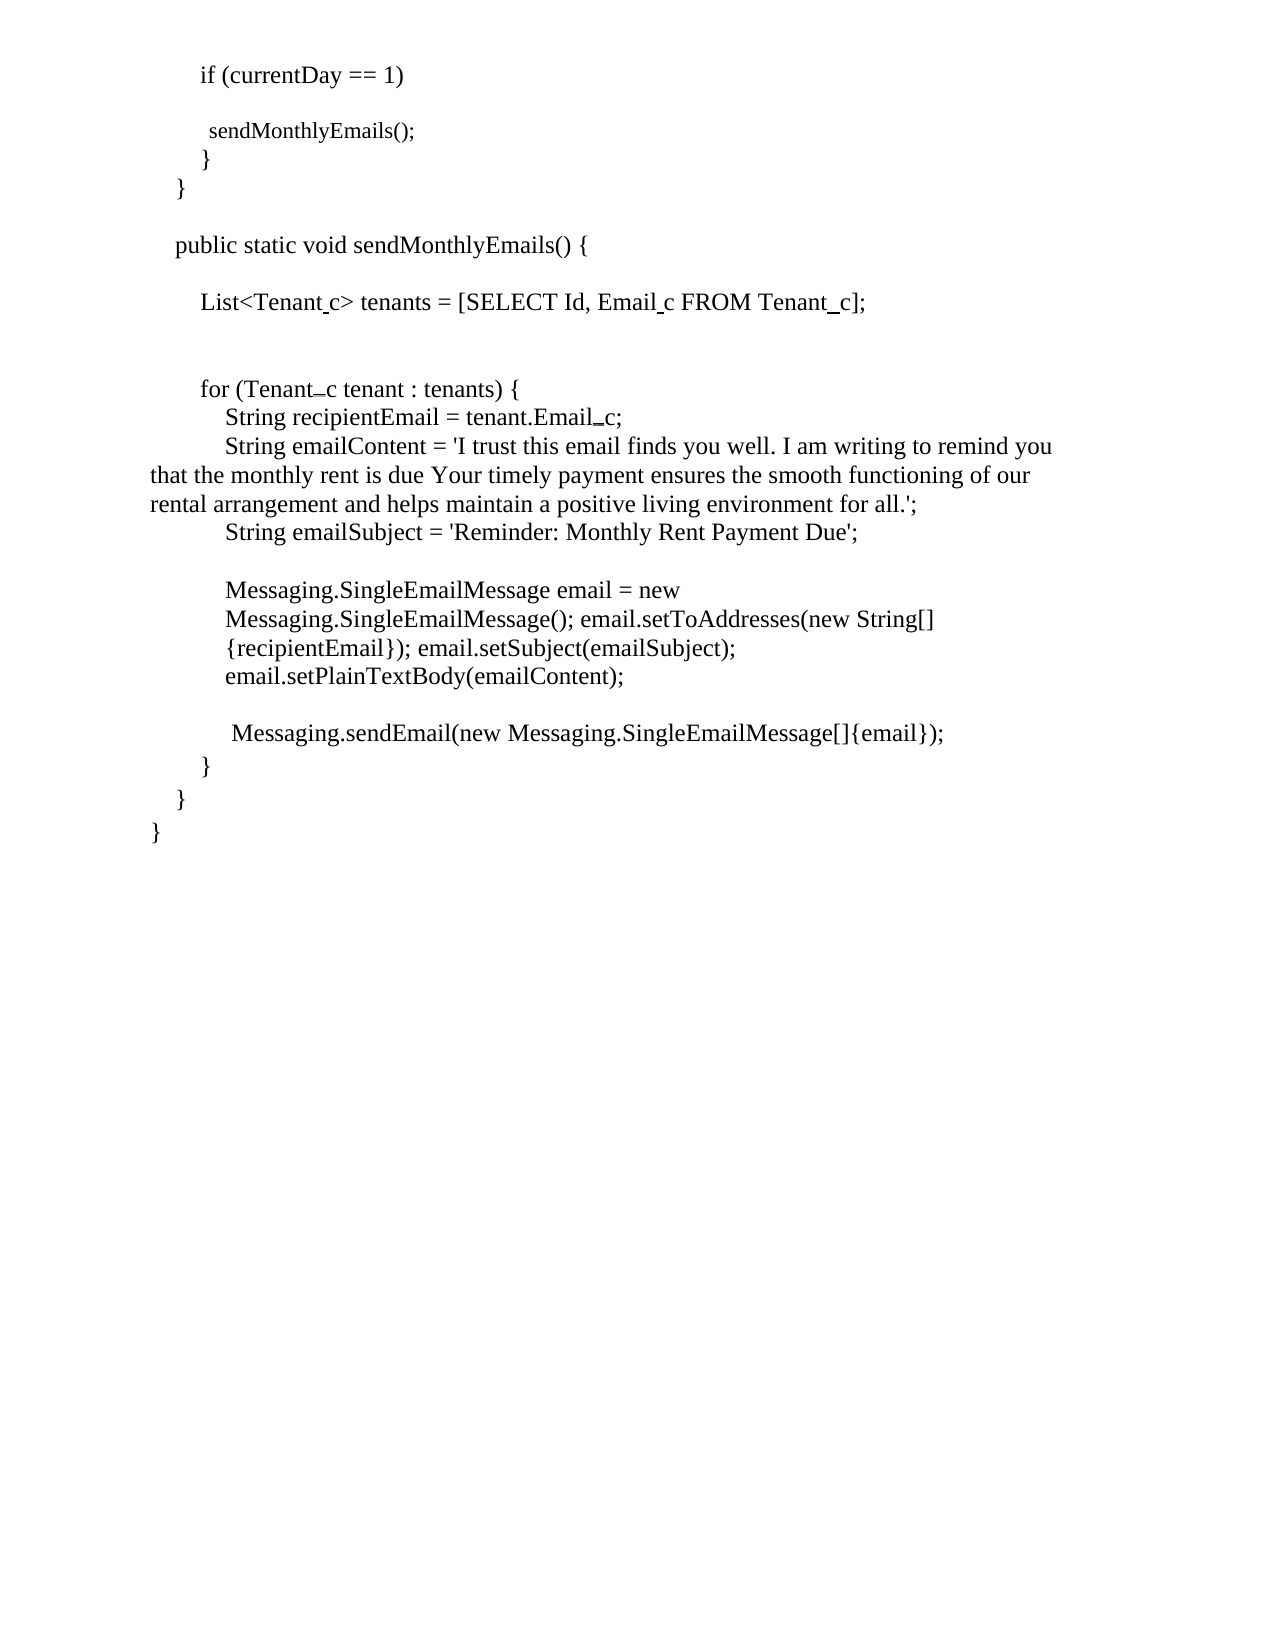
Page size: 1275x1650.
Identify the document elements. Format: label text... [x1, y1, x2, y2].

text Messaging.SingleEmailMessage email = new Messaging.SingleEmailMessage(); email.setToAddresses(new String[] [225, 575, 936, 633]
text } [200, 144, 1237, 173]
text String recipientEmail = tenant.Emailc; [225, 402, 1237, 431]
text Messaging.sendEmail(new Messaging.SingleEmailMessage[]{email}); [231, 718, 1237, 747]
text } [150, 817, 1237, 846]
text } [175, 784, 1237, 813]
text String emailSubject = 'Reminder: Monthly Rent Payment Due'; [225, 517, 1237, 546]
text String emailContent = 'I trust this email finds you well. I am writing to remind you that the monthly rent is due Your timely payment ensures the smooth functioning of our rental arrangement and helps maintain a positive living environment for all.'; [150, 431, 1088, 517]
text List<Tenant c> tenants = [SELECT Id, Email c FROM Tenant c]; [200, 287, 1237, 316]
text for (Tenantc tenant : tenants) { [200, 374, 1237, 402]
text } [175, 173, 1237, 202]
text if (currentDay == 1) [200, 60, 1237, 89]
text sendMonthlyEmails(); [209, 118, 1237, 144]
text } [200, 751, 1237, 780]
text {recipientEmail}); email.setSubject(emailSubject); email.setPlainTextBody(emailContent); [225, 633, 832, 690]
text public static void sendMonthlyEmails() { [175, 230, 1237, 258]
